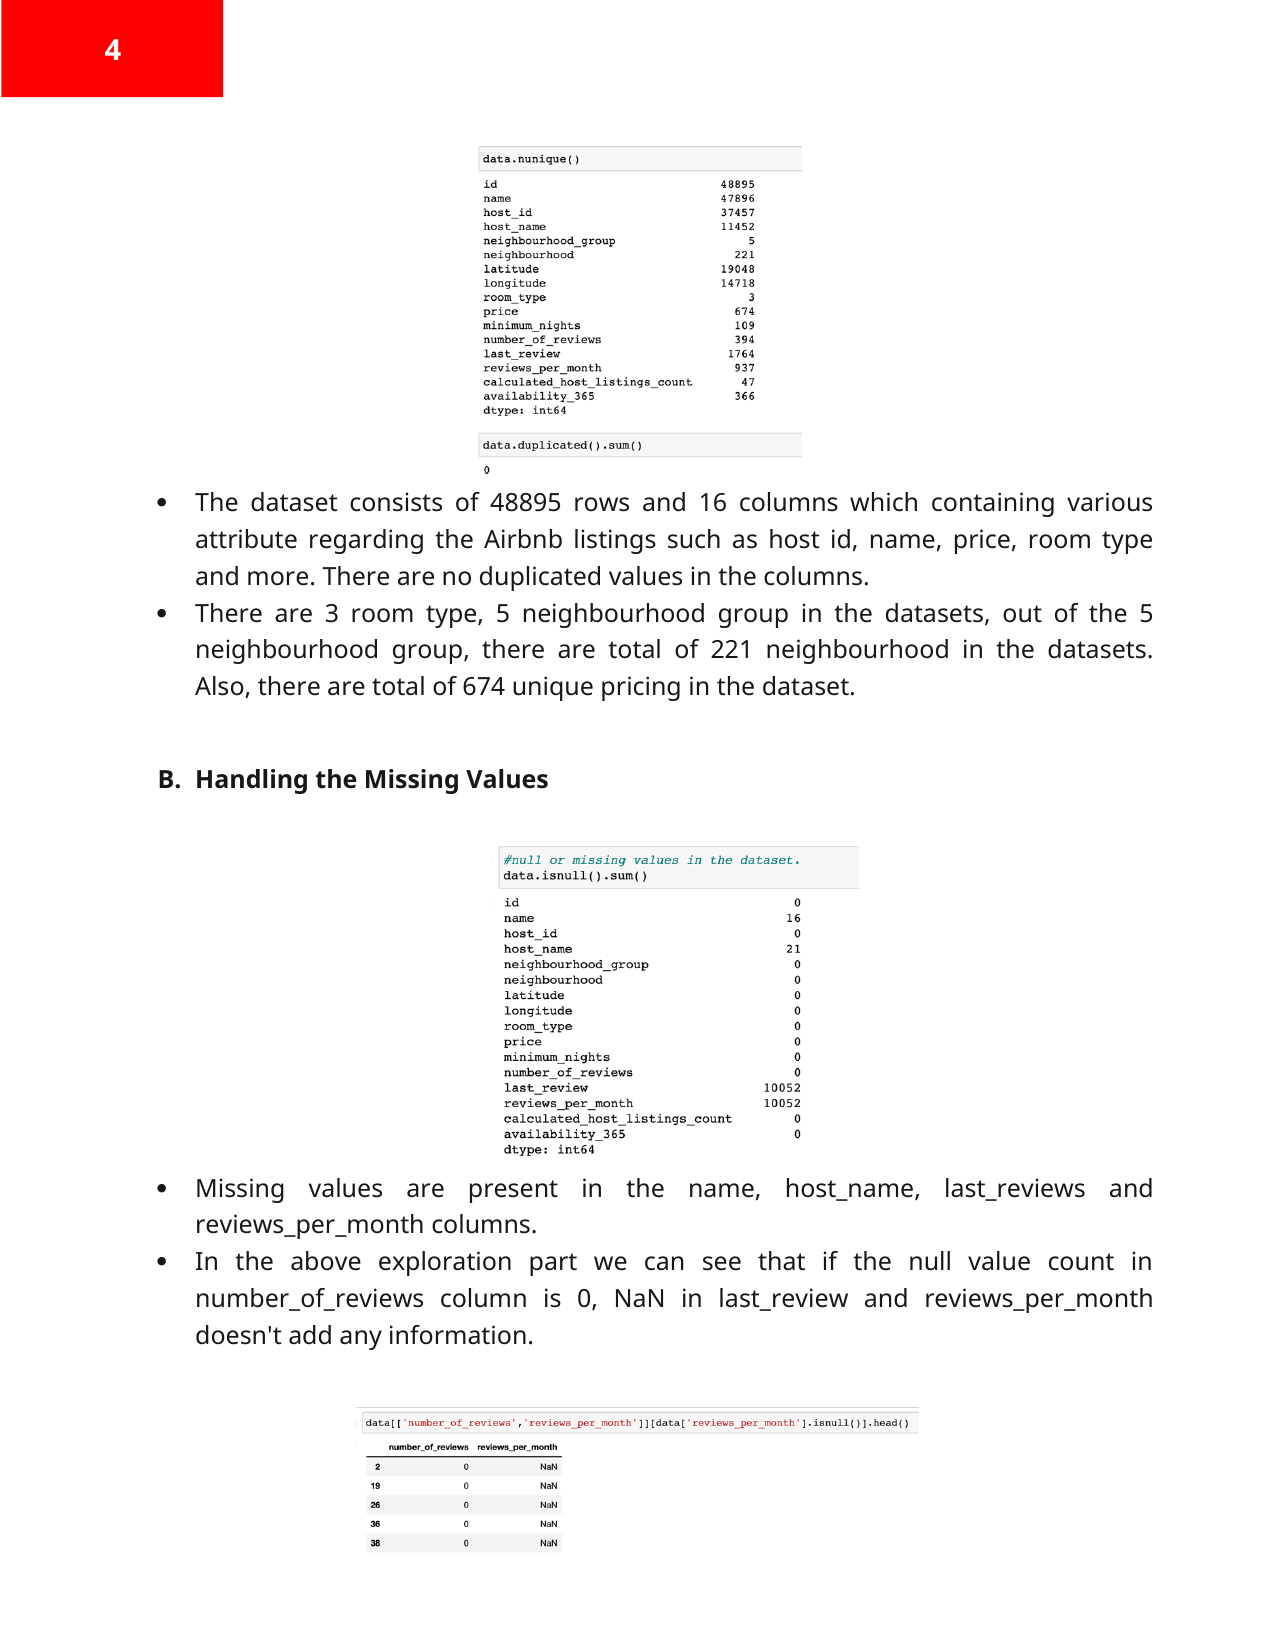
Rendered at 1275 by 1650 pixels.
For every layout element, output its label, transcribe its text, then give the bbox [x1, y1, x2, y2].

picture [491, 835, 859, 1168]
list Missing values are present in the name, host_name, last_reviews and reviews_per_month columns. [157, 1170, 1155, 1241]
picture [356, 1407, 919, 1566]
picture [473, 137, 802, 479]
list The dataset consists of 48895 rows and 16 columns which containing various attribute regarding the Airbnb listings such as host id, name, price, room type and more. There are no duplicated values in the columns. [157, 485, 1155, 593]
list In the above exploration part we can see that if the null value count in number_of_reviews column is 0, NaN in last_review and reviews_per_month doesn't add any information. [157, 1244, 1155, 1351]
list Handling the Missing Values [157, 761, 1155, 796]
list There are 3 room type, 5 neighbourhood group in the datasets, out of the 5 neighbourhood group, there are total of 221 neighbourhood in the datasets. Also, there are total of 674 unique pricing in the dataset. [157, 595, 1155, 703]
